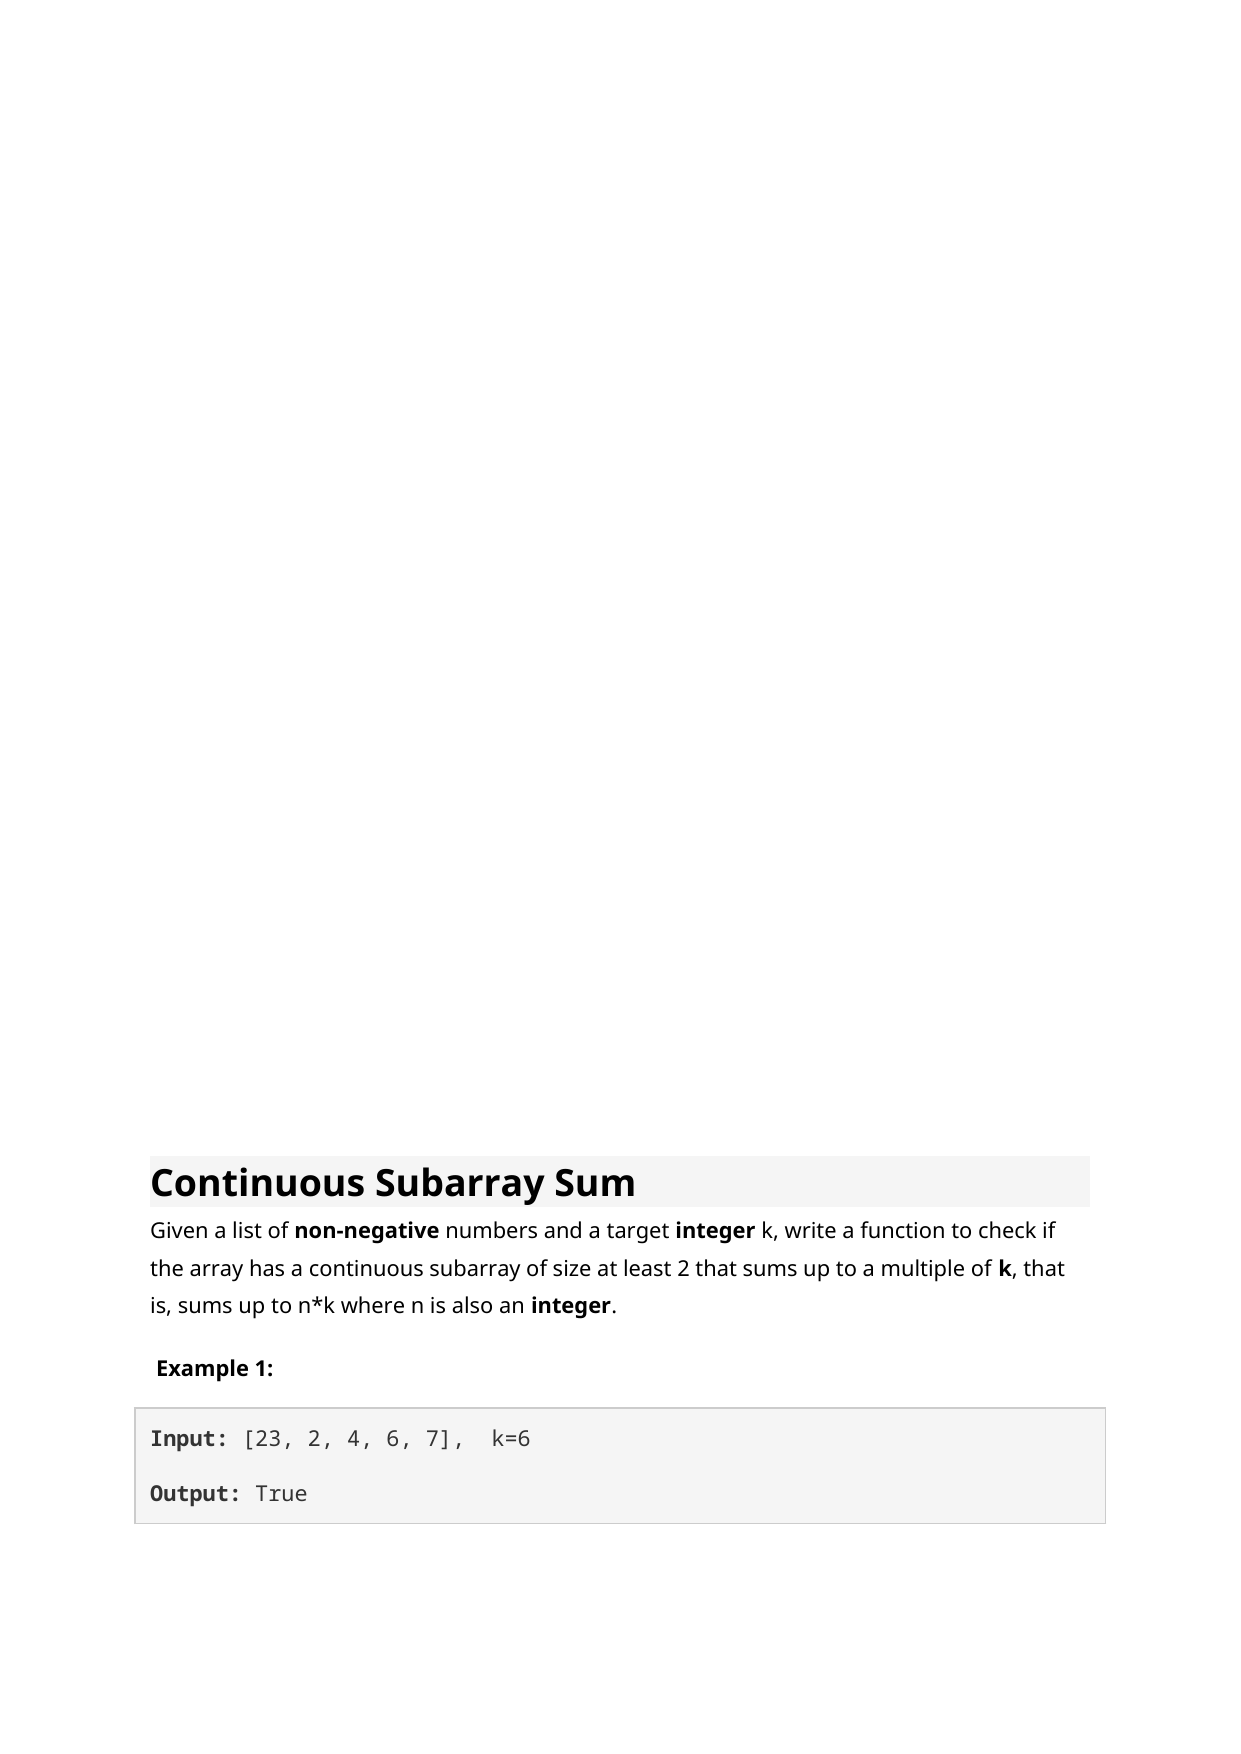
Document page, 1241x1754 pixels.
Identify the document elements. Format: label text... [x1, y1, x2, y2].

text Input: [23, 2, 4, 6, 7], k=6 [136, 1409, 1105, 1453]
text Output: True [136, 1462, 1105, 1523]
text Continuous Subarray Sum [150, 1156, 1090, 1207]
text Given a list of non-negative numbers and a target integer k, write a function to check if the array has a continuous subarray of size at least 2 that sums up to a multiple of k, that is, sums up to n*k where n is also an integer. [150, 1207, 1090, 1320]
text Example 1: [150, 1345, 1090, 1382]
